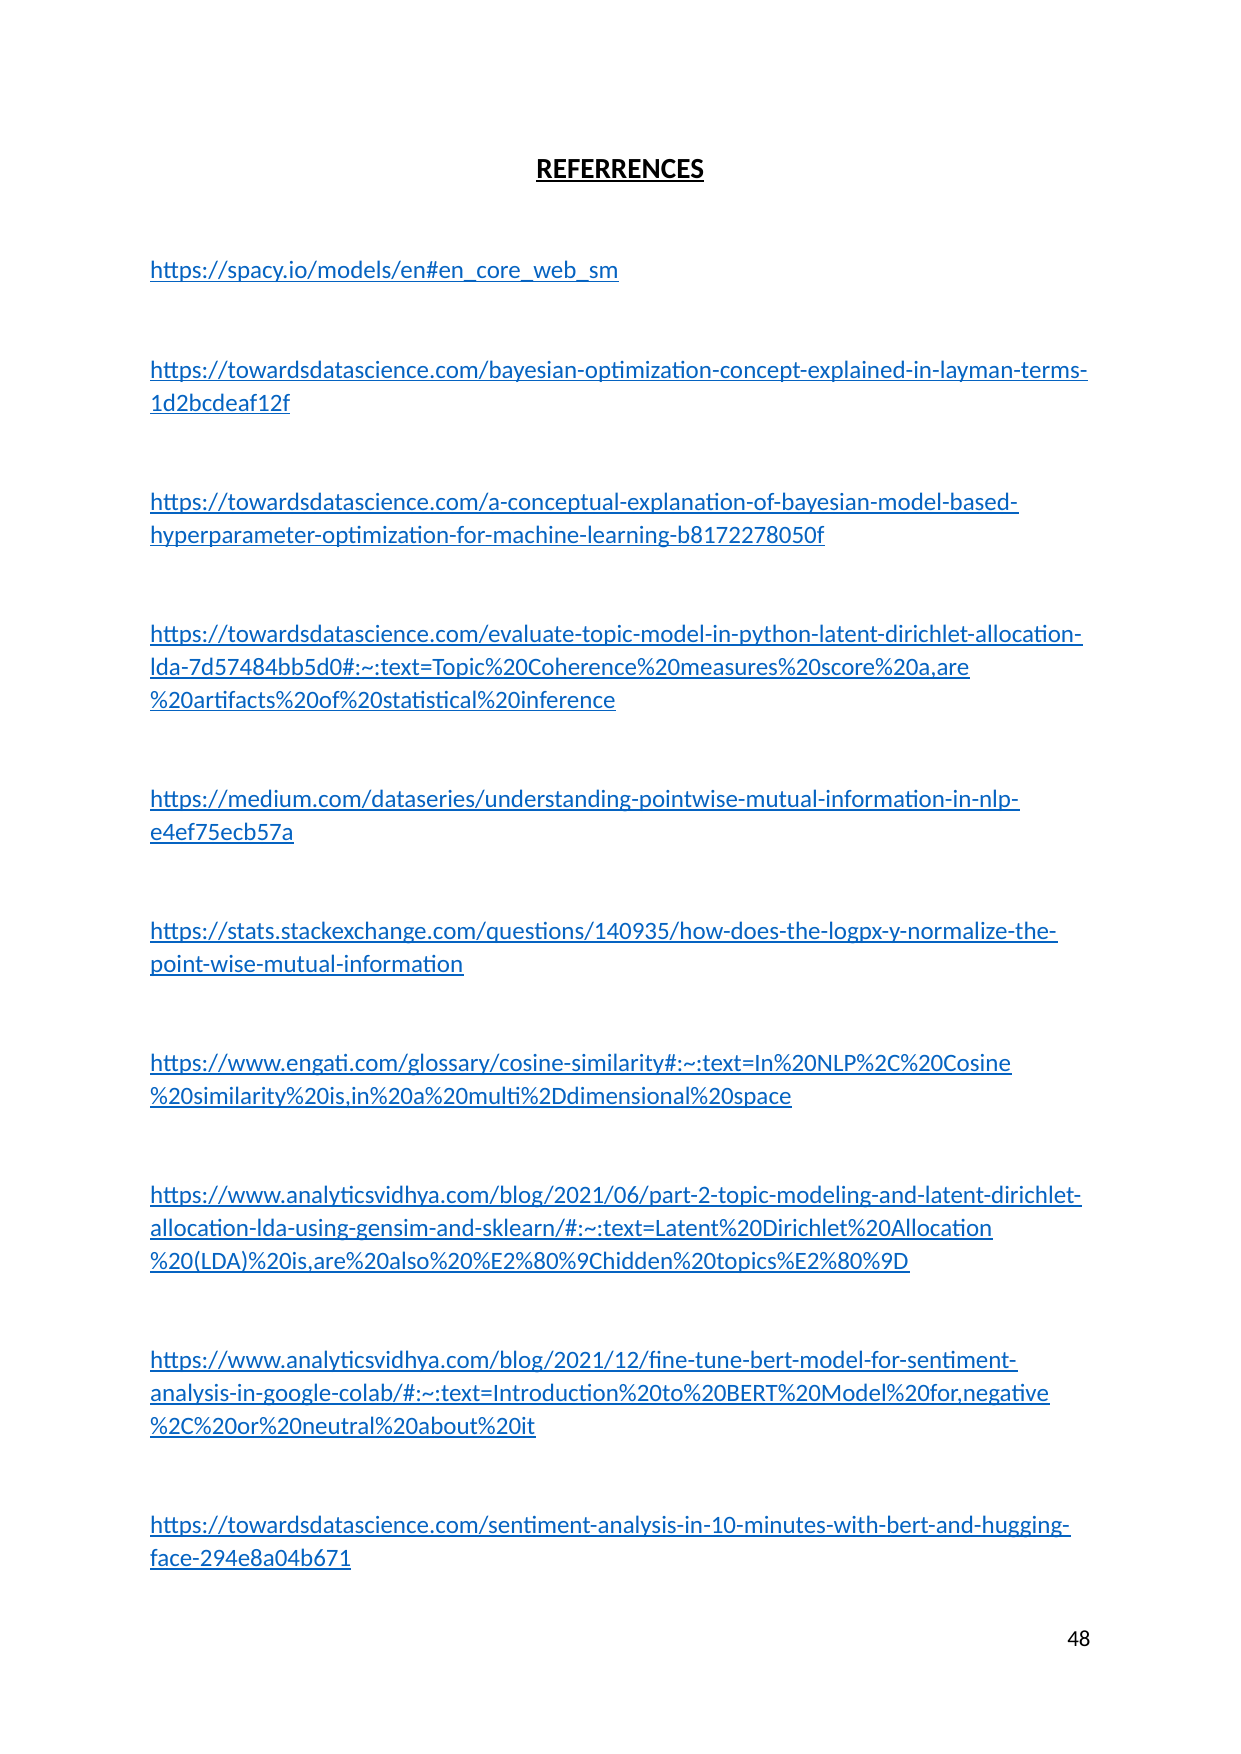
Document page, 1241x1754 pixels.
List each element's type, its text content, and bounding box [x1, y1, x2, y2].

text https://towardsdatascience.com/bayesian-optimization-concept-explained-in-layman-terms-1d2bcdeaf12f [150, 354, 1090, 417]
text https://www.analyticsvidhya.com/blog/2021/12/fine-tune-bert-model-for-sentiment-analysis-in-google-colab/#:~:text=Introduction%20to%20BERT%20Model%20for,negative%2C%20or%20neutral%20about%20it [150, 1344, 1090, 1441]
text https://towardsdatascience.com/a-conceptual-explanation-of-bayesian-model-based-hyperparameter-optimization-for-machine-learning-b8172278050f [150, 486, 1090, 549]
text https://www.analyticsvidhya.com/blog/2021/06/part-2-topic-modeling-and-latent-dirichlet-allocation-lda-using-gensim-and-sklearn/#:~:text=Latent%20Dirichlet%20Allocation%20(LDA)%20is,are%20also%20%E2%80%9Chidden%20topics%E2%80%9D [150, 1179, 1090, 1276]
text https://medium.com/dataseries/understanding-pointwise-mutual-information-in-nlp-e4ef75ecb57a [150, 783, 1090, 846]
text https://www.engati.com/glossary/cosine-similarity#:~:text=In%20NLP%2C%20Cosine%20similarity%20is,in%20a%20multi%2Ddimensional%20space [150, 1047, 1090, 1111]
text REFERRENCES [150, 150, 1090, 186]
text https://spacy.io/models/en#en_core_web_sm [150, 255, 1090, 285]
text https://stats.stackexchange.com/questions/140935/how-does-the-logpx-y-normalize-the-point-wise-mutual-information [150, 915, 1090, 978]
text https://towardsdatascience.com/evaluate-topic-model-in-python-latent-dirichlet-allocation-lda-7d57484bb5d0#:~:text=Topic%20Coherence%20measures%20score%20a,are%20artifacts%20of%20statistical%20inference [150, 618, 1090, 714]
text https://towardsdatascience.com/sentiment-analysis-in-10-minutes-with-bert-and-hugging-face-294e8a04b671 [150, 1509, 1090, 1573]
